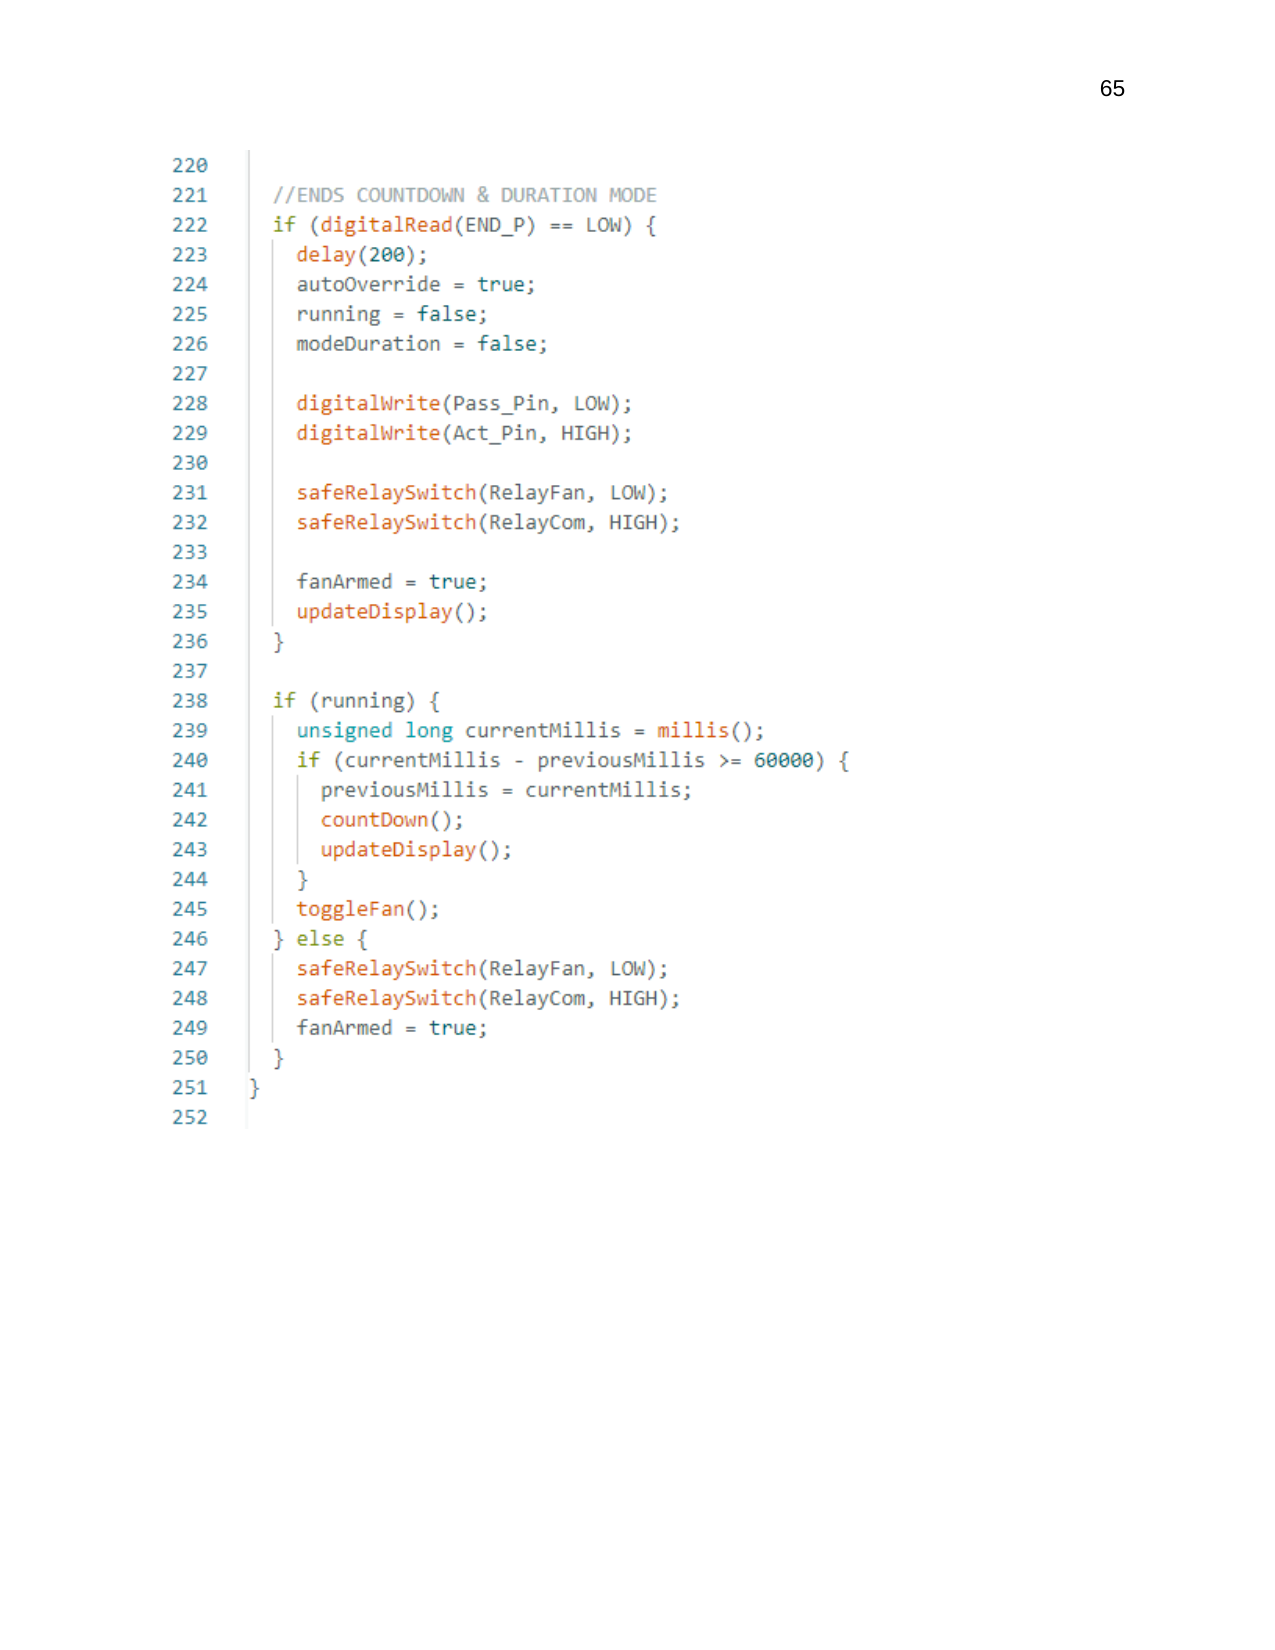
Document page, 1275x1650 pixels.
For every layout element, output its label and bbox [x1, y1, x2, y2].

picture [150, 150, 863, 1129]
